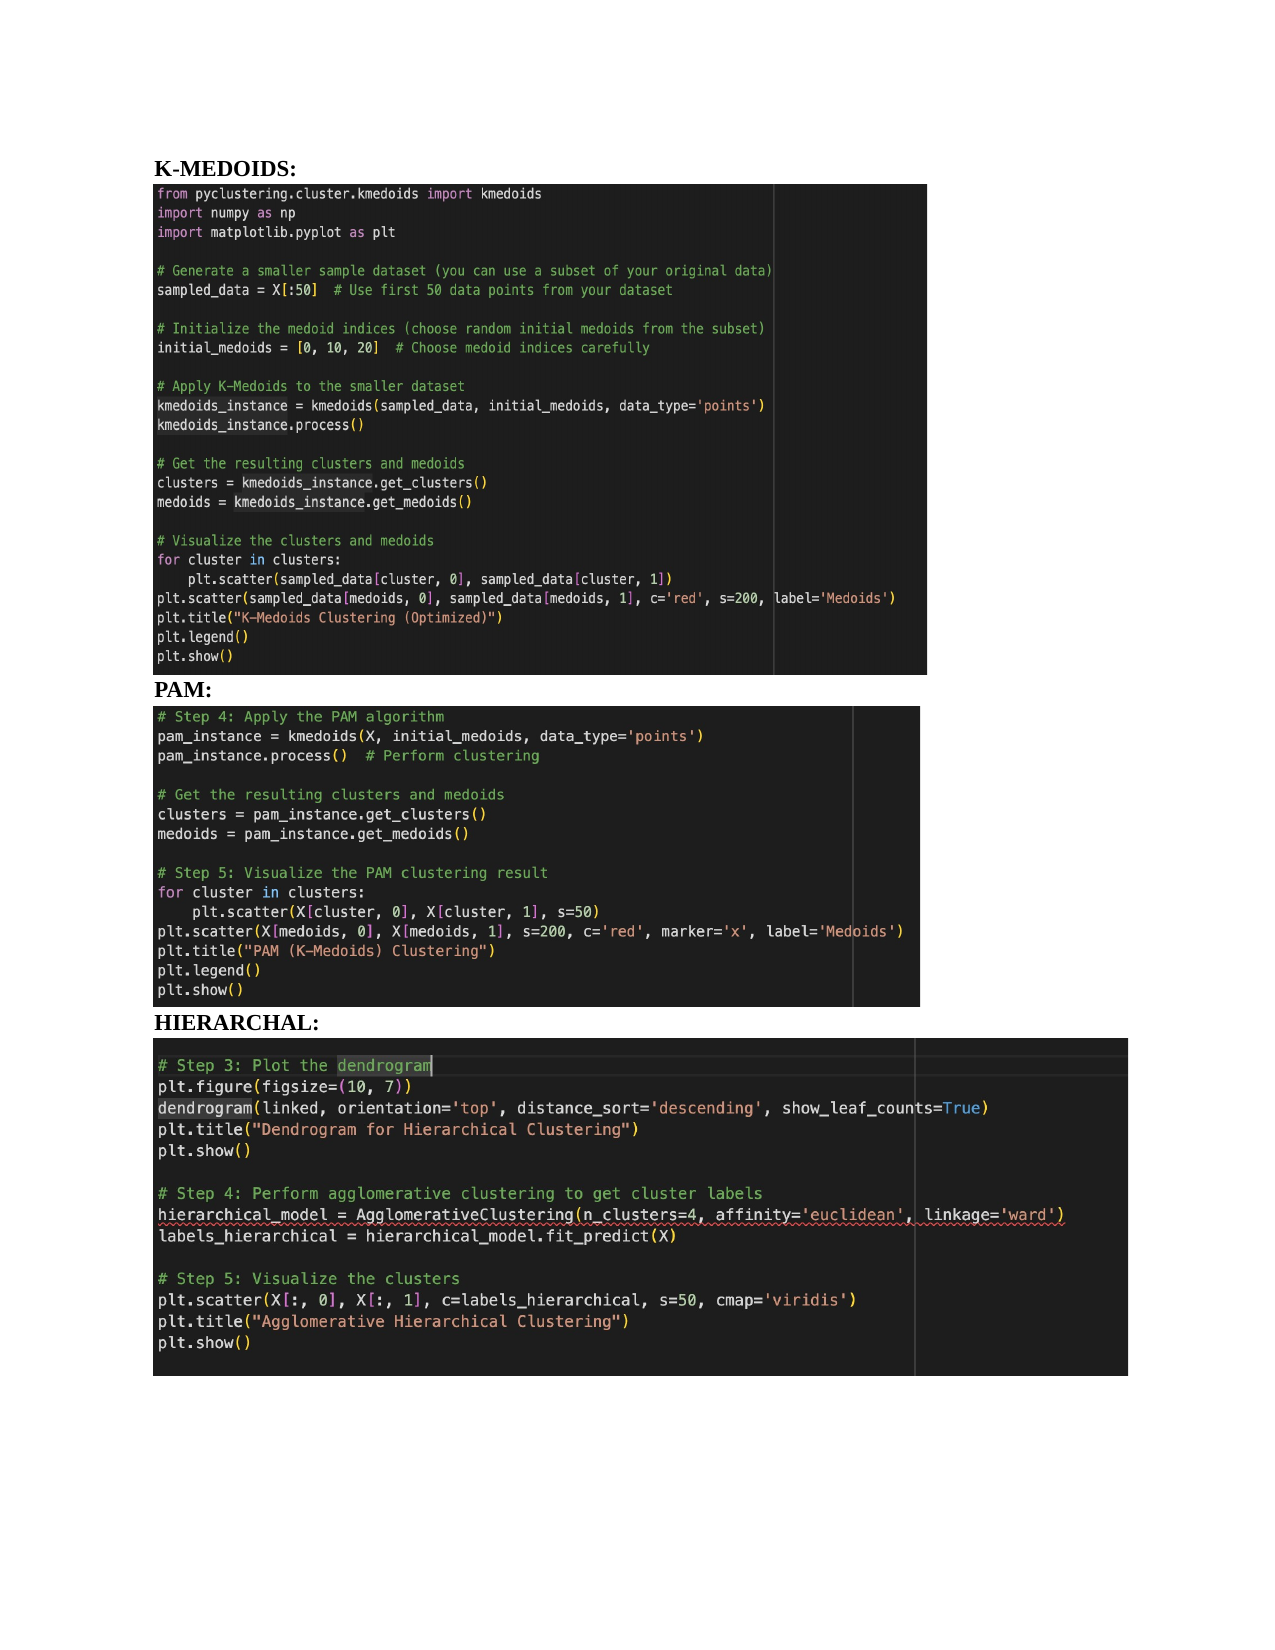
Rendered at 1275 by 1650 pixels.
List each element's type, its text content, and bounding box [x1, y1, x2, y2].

text HIERARCHAL: [148, 1008, 1125, 1035]
picture [153, 184, 928, 675]
picture [153, 1038, 1129, 1376]
picture [153, 706, 921, 1007]
text PAM: [148, 676, 1125, 703]
text K-MEDOIDS: [148, 155, 1125, 181]
